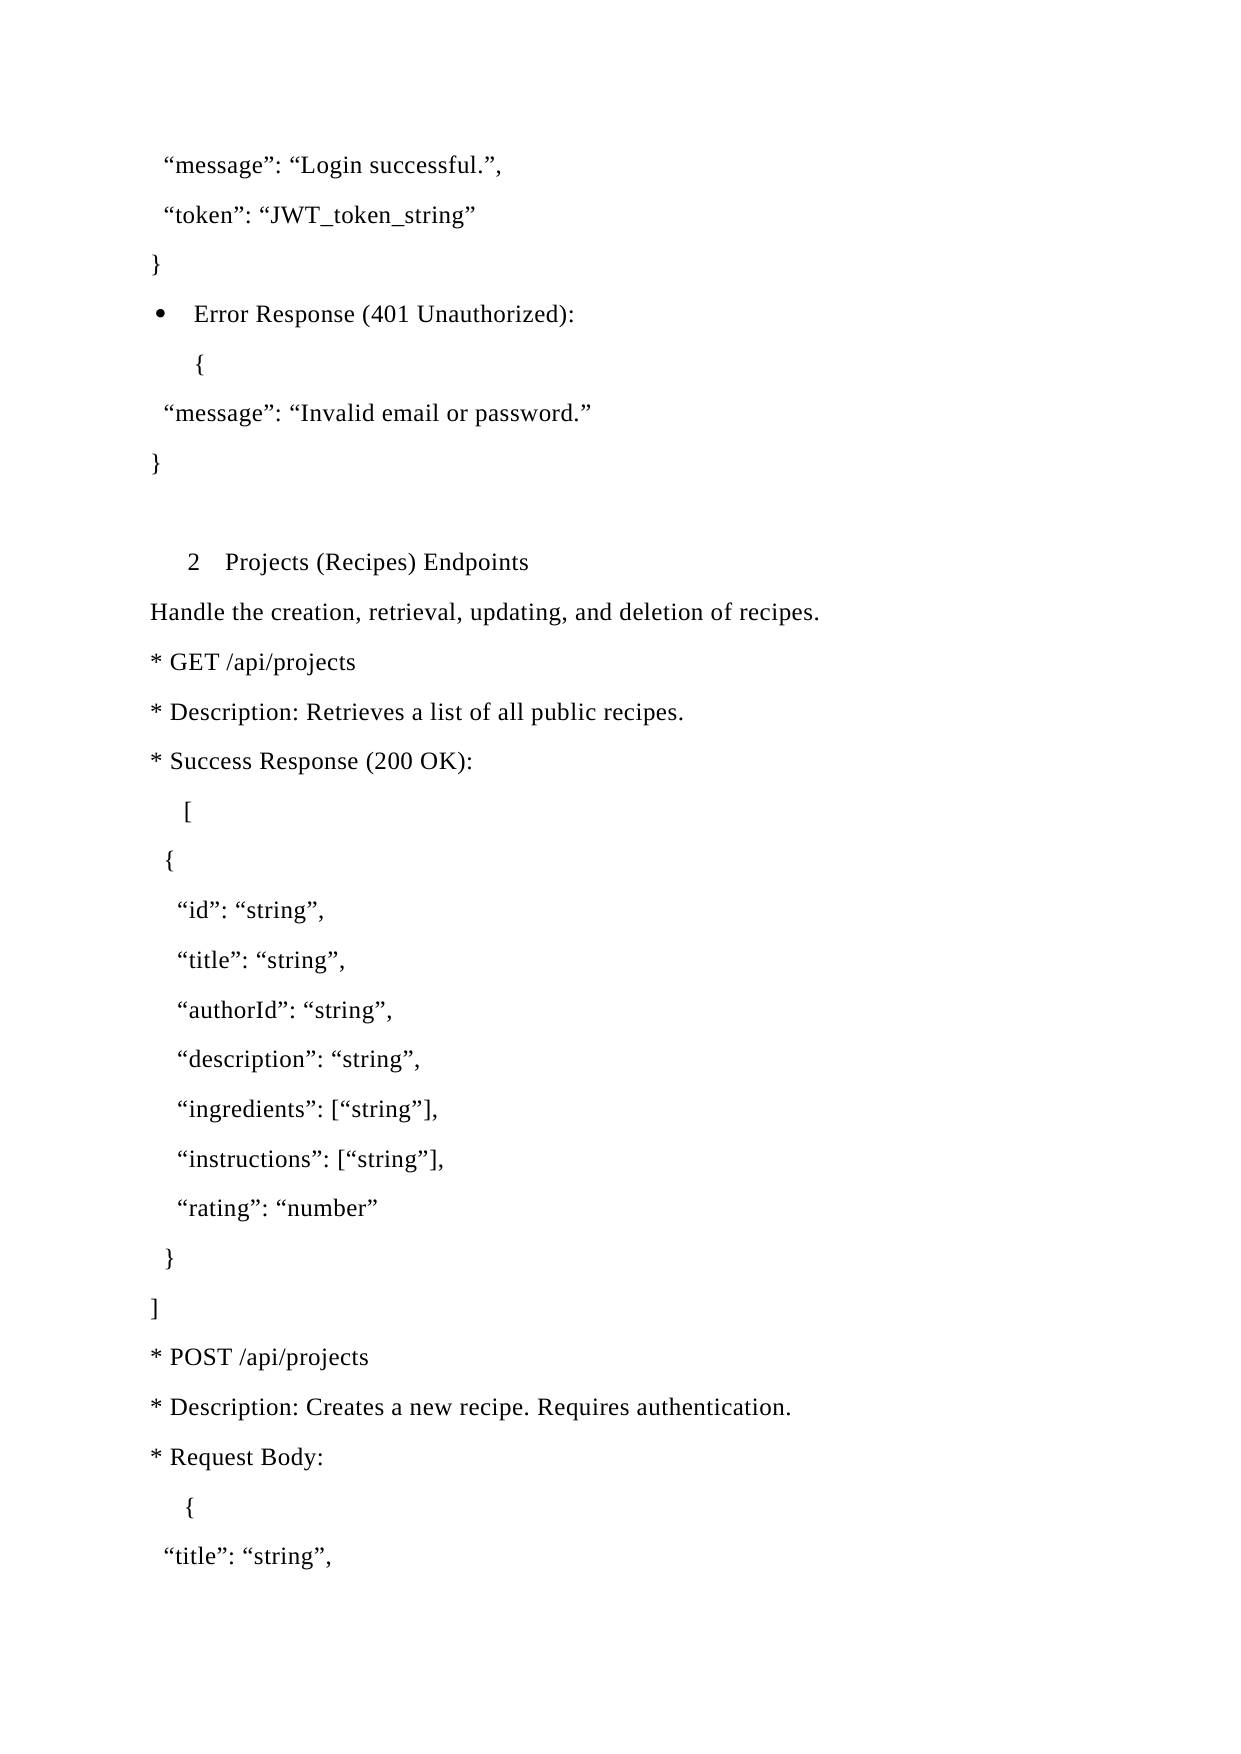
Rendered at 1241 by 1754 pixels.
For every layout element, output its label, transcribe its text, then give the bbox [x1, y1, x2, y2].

text “instructions”: [“string”], [150, 1144, 1090, 1172]
list Error Response (401 Unauthorized): [156, 299, 1090, 328]
text “description”: “string”, [150, 1044, 1090, 1073]
text { [150, 846, 1090, 874]
text * GET /api/projects [150, 647, 1090, 676]
text * Description: Creates a new recipe. Requires authentication. [150, 1392, 1090, 1421]
text { [150, 1492, 1090, 1520]
text “ingredients”: [“string”], [150, 1094, 1090, 1123]
text Handle the creation, retrieval, updating, and deletion of recipes. [150, 597, 1090, 626]
text * Description: Retrieves a list of all public recipes. [150, 697, 1090, 725]
text * POST /api/projects [150, 1342, 1090, 1371]
text } [150, 249, 1090, 278]
text “title”: “string”, [150, 1541, 1090, 1570]
text “title”: “string”, [150, 945, 1090, 974]
text “token”: “JWT_token_string” [150, 200, 1090, 228]
text * Request Body: [150, 1442, 1090, 1471]
list Projects (Recipes) Endpoints [187, 547, 1090, 576]
text “authorId”: “string”, [150, 995, 1090, 1023]
text “id”: “string”, [150, 895, 1090, 924]
text “rating”: “number” [150, 1193, 1090, 1222]
text [ [150, 796, 1090, 825]
text * Success Response (200 OK): [150, 746, 1090, 775]
text ] [150, 1293, 1090, 1322]
text “message”: “Invalid email or password.” [150, 398, 1090, 427]
text } [150, 448, 1090, 477]
text { [193, 349, 1090, 377]
text } [150, 1243, 1090, 1272]
text “message”: “Login successful.”, [150, 150, 1090, 179]
